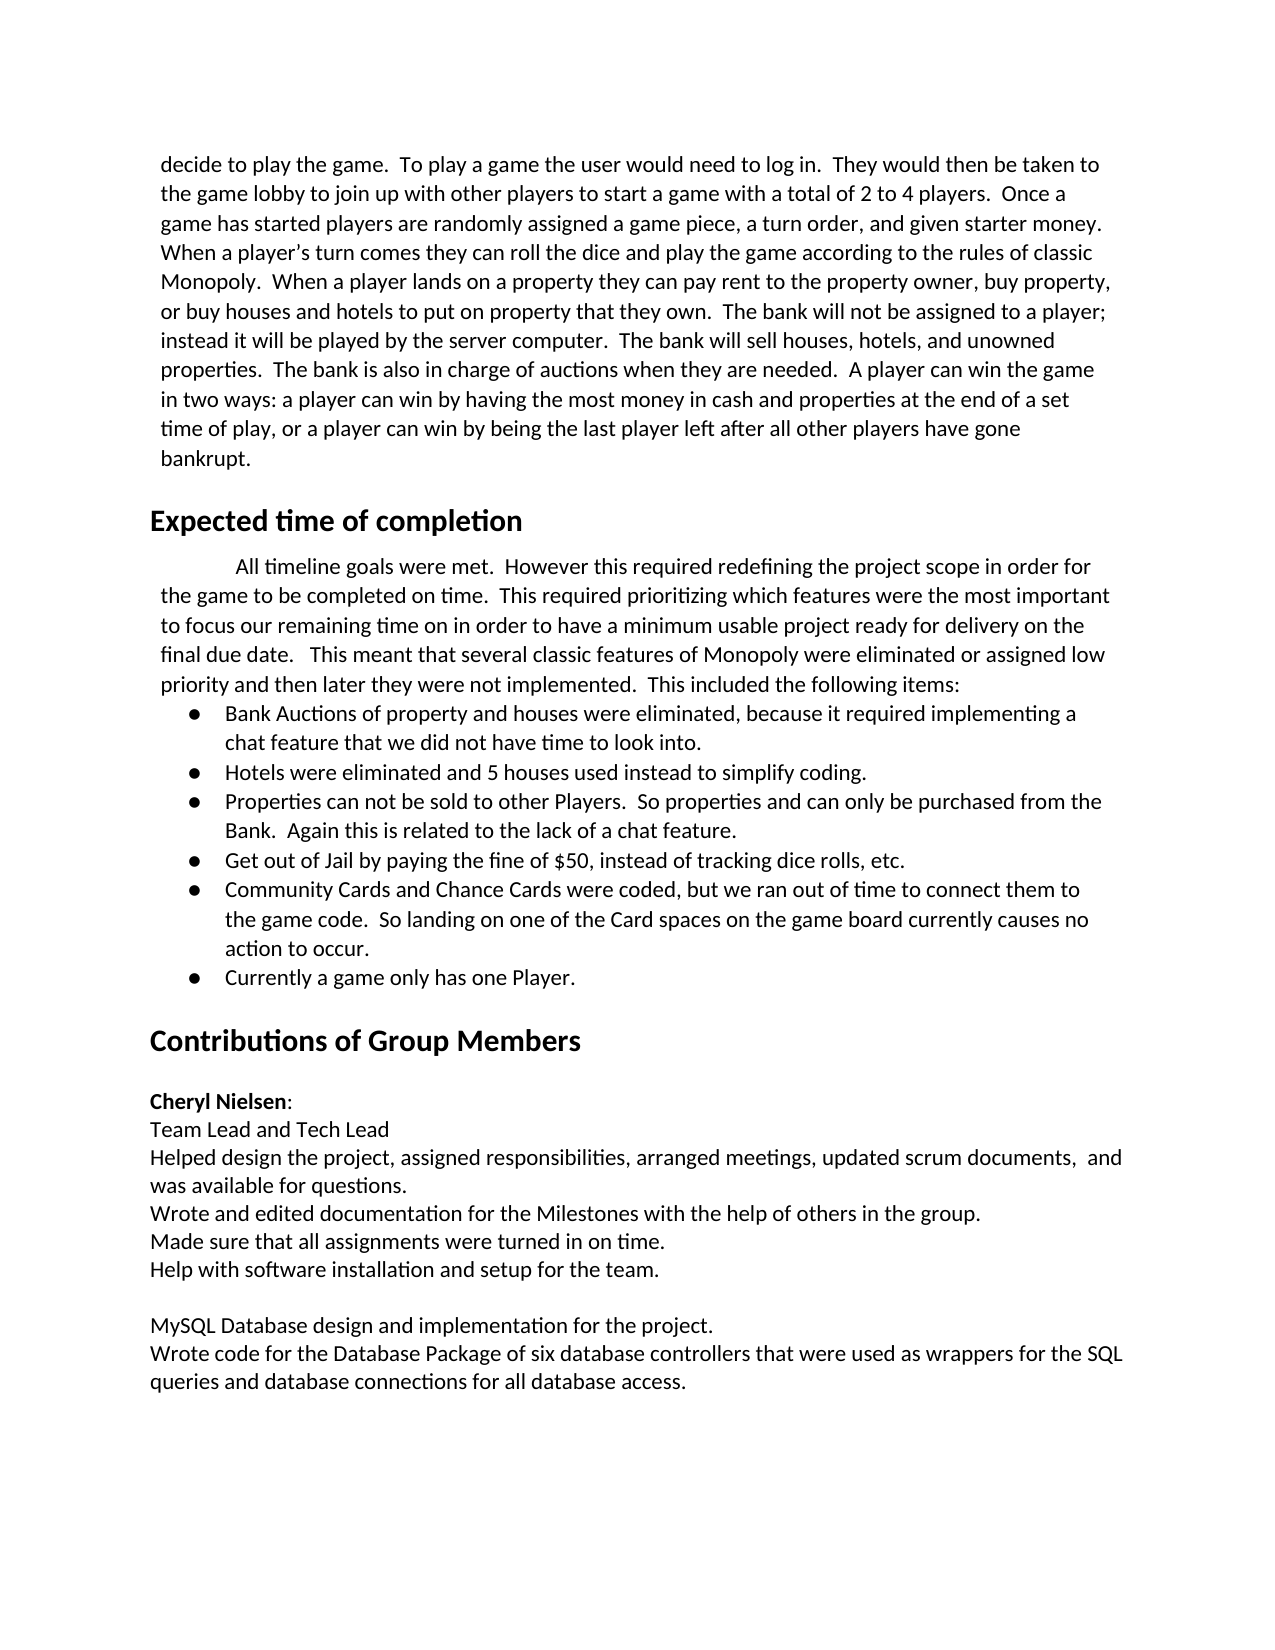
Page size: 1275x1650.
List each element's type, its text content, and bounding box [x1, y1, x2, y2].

list Currently a game only has one Player. [187, 963, 1116, 991]
list Community Cards and Chance Cards were coded, but we ran out of time to connect them to the game code. So landing on one of the Card spaces on the game board currently causes no action to occur. [187, 875, 1116, 962]
subtitle Contributions of Group Members [150, 1021, 1125, 1059]
list Get out of Jail by paying the fine of $50, instead of tracking dice rolls, etc. [187, 846, 1116, 874]
list Bank Auctions of property and houses were eliminated, because it required implementing a chat feature that we did not have time to look into. [187, 699, 1116, 756]
text Wrote code for the Database Package of six database controllers that were used as wrappers for the SQL queries and database connections for all database access. [150, 1339, 1125, 1395]
text Team Lead and Tech Lead [150, 1115, 1125, 1143]
subtitle Expected time of completion [150, 502, 1125, 540]
list Hotels were eliminated and 5 houses used instead to simplify coding. [187, 758, 1116, 786]
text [160, 150, 1116, 472]
text Made sure that all assignments were turned in on time. [150, 1227, 1125, 1255]
text MySQL Database design and implementation for the project. [150, 1311, 1125, 1339]
text Help with software installation and setup for the team. [150, 1255, 1125, 1283]
text Helped design the project, assigned responsibilities, arranged meetings, updated scrum documents, and was available for questions. [150, 1143, 1125, 1199]
list Properties can not be sold to other Players. So properties and can only be purchased from the Bank. Again this is related to the lack of a chat feature. [187, 787, 1116, 844]
text All timeline goals were met. However this required redefining the project scope in order for the game to be completed on time. This required prioritizing which features were the most important to focus our remaining time on in order to have a minimum usable project ready for delivery on the final due date. This meant that several classic features of Monopoly were eliminated or assigned low priority and then later they were not implemented. This included the following items: [160, 552, 1116, 698]
text Cheryl Nielsen: [150, 1087, 1125, 1115]
text Wrote and edited documentation for the Milestones with the help of others in the group. [150, 1199, 1125, 1227]
